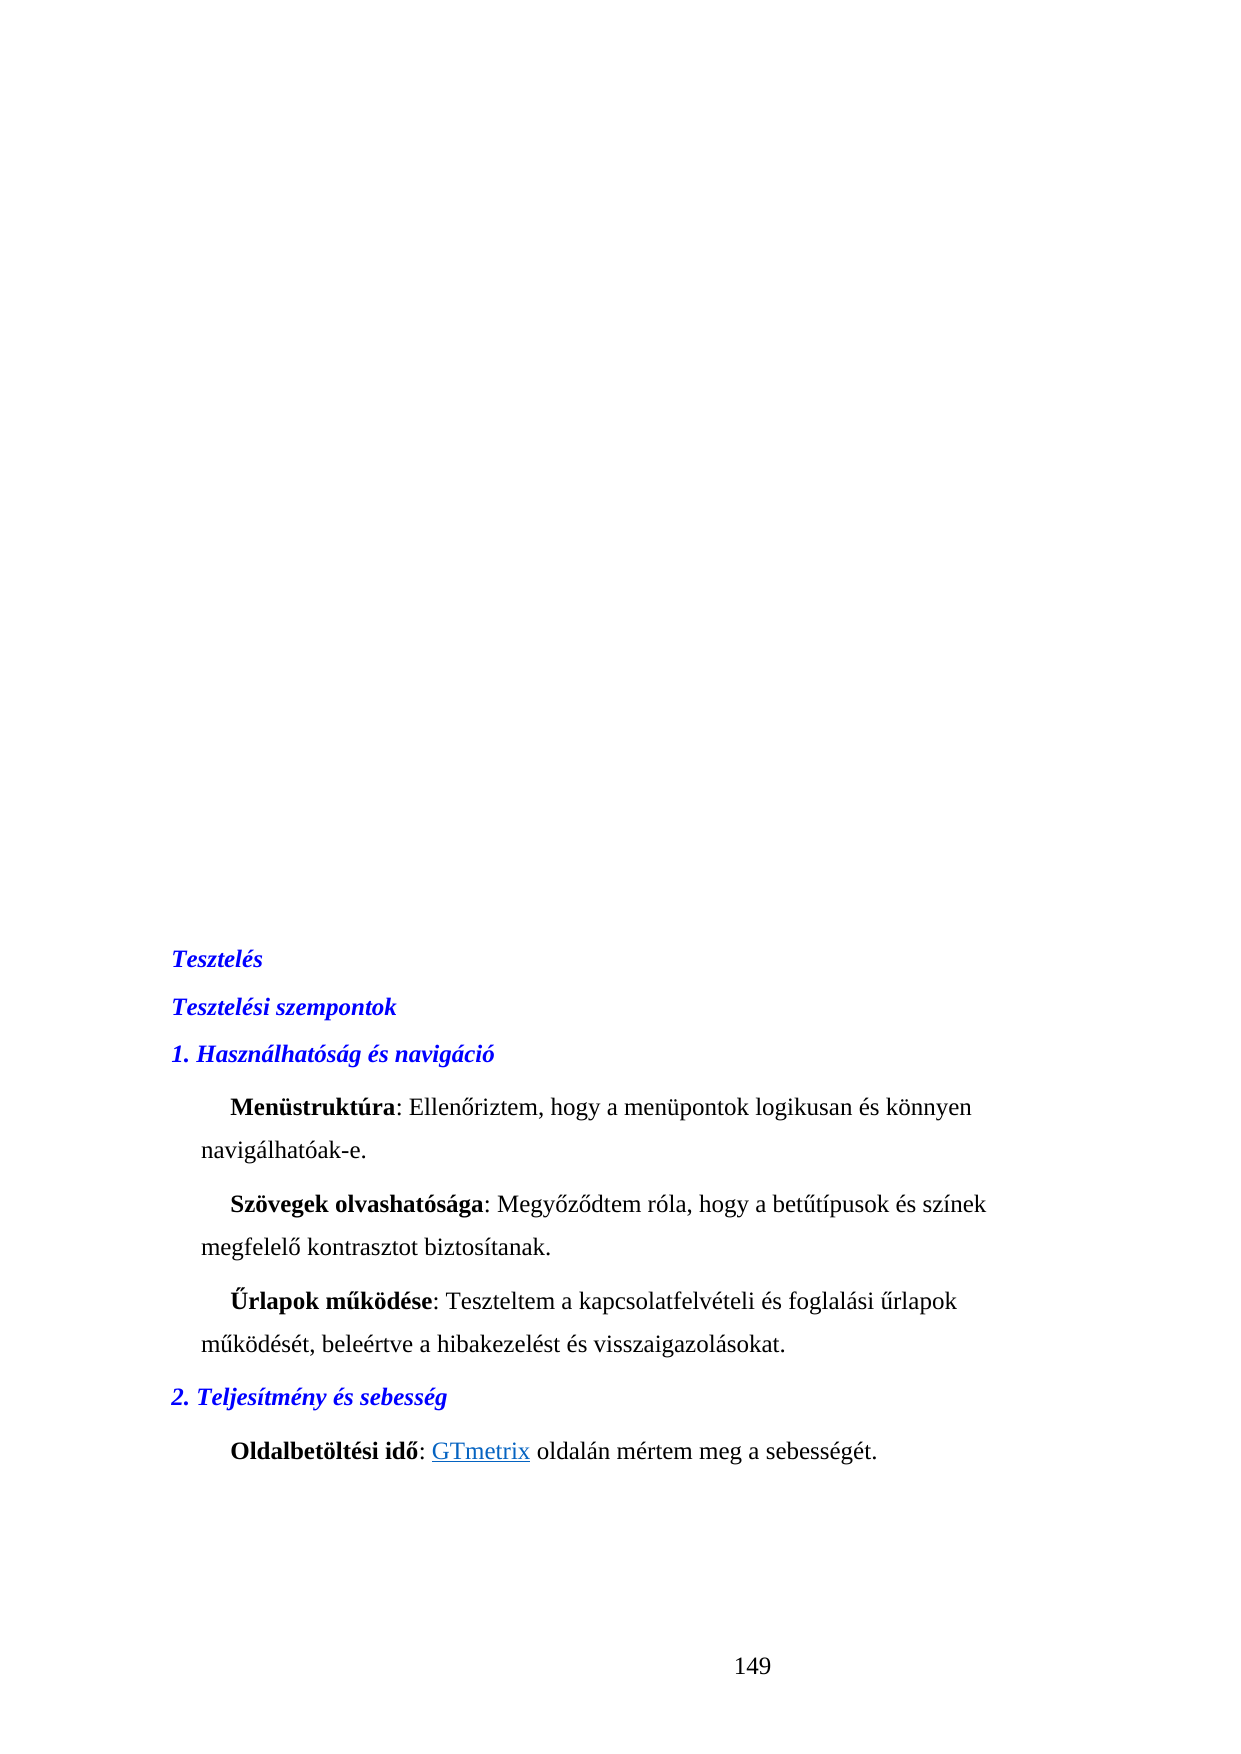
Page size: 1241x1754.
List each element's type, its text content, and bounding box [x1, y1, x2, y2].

text Szövegek olvashatósága: Megyőződtem róla, hogy a betűtípusok és színek megfelelő kontrasztot biztosítanak. [201, 1189, 1063, 1261]
subtitle 2. Teljesítmény és sebesség [171, 1382, 1093, 1411]
subtitle Tesztelés [171, 944, 1093, 973]
text Oldalbetöltési idő: GTmetrix oldalán mértem meg a sebességét. [201, 1436, 1063, 1465]
subtitle 1. Használhatóság és navigáció [171, 1039, 1093, 1068]
text Menüstruktúra: Ellenőriztem, hogy a menüpontok logikusan és könnyen navigálhatóak-e. [201, 1092, 1063, 1164]
subtitle Tesztelési szempontok [171, 992, 1093, 1020]
text Űrlapok működése: Teszteltem a kapcsolatfelvételi és foglalási űrlapok működését, beleértve a hibakezelést és visszaigazolásokat. [201, 1286, 1063, 1358]
